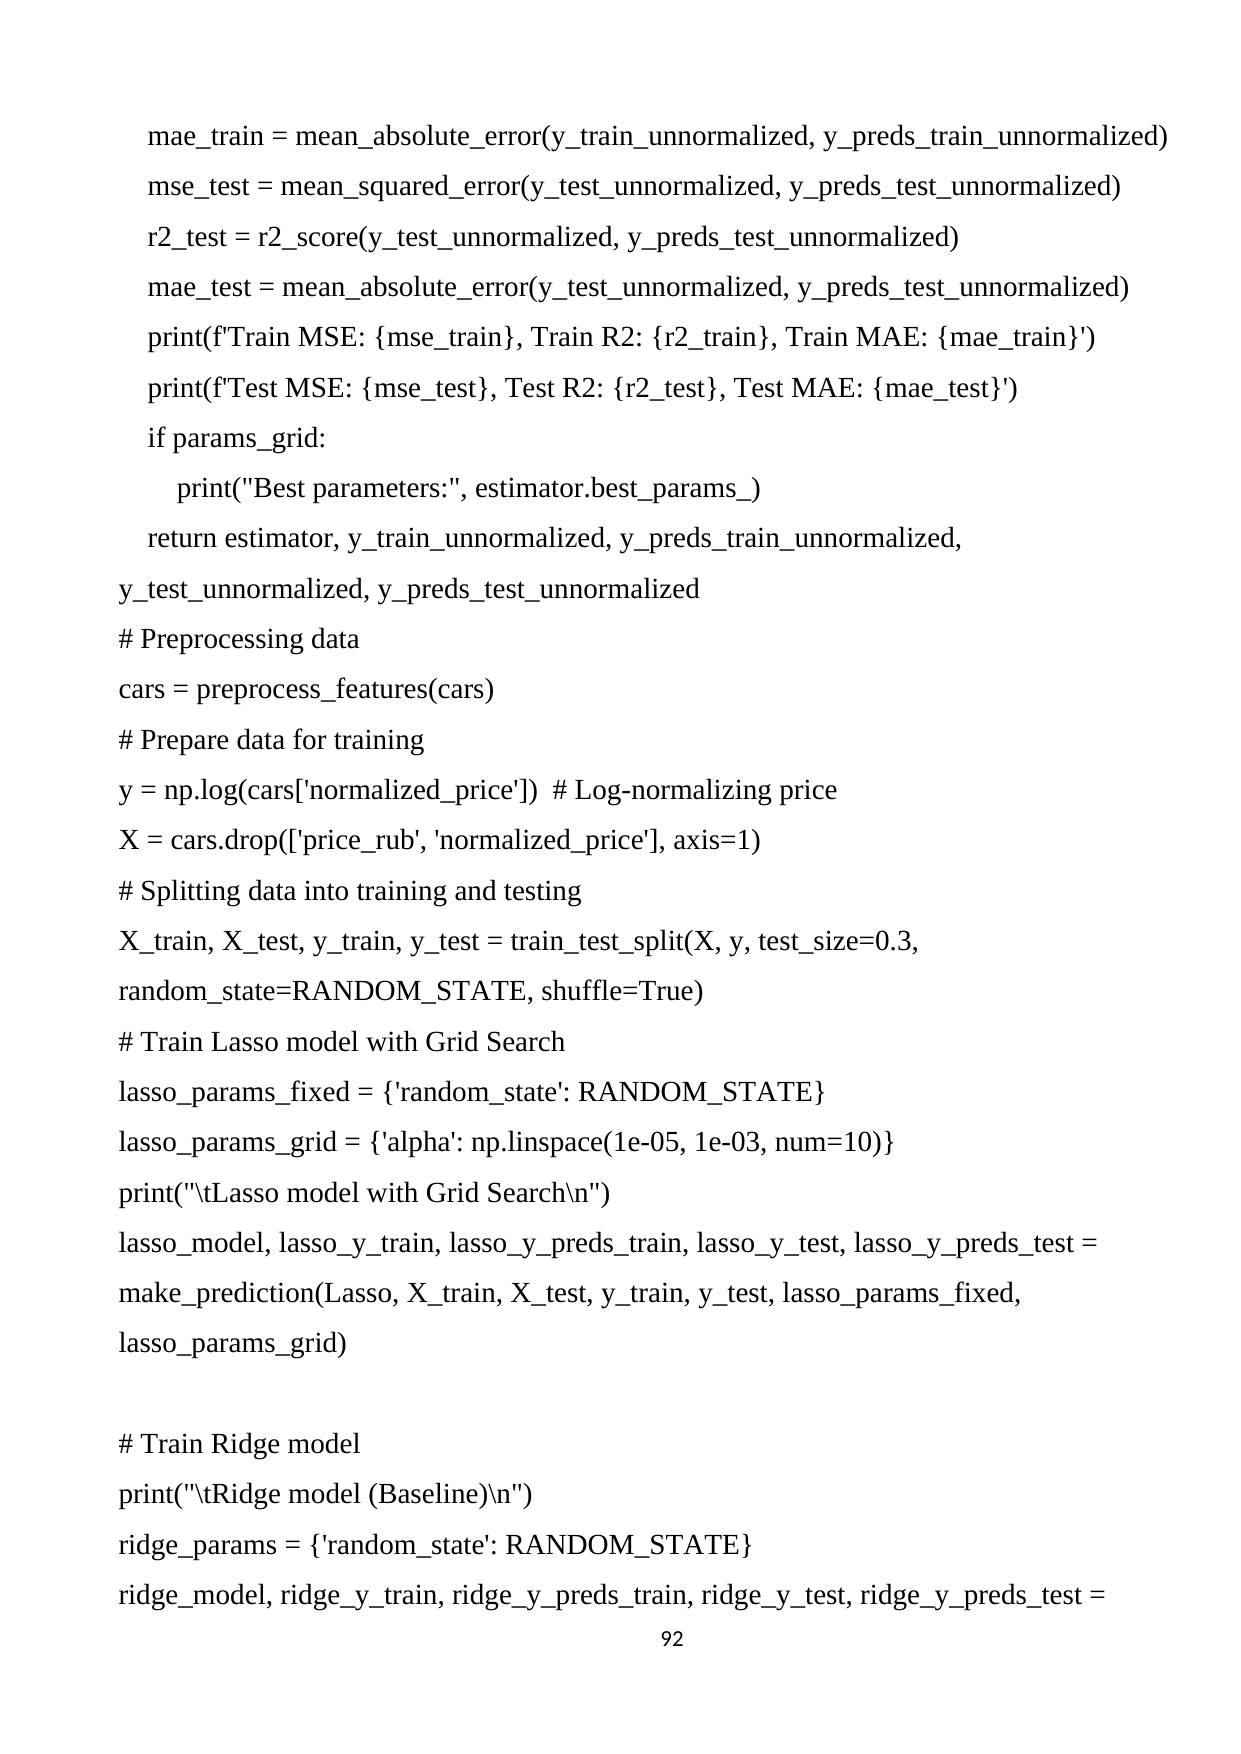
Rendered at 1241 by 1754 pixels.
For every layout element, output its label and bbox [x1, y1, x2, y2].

text [118, 118, 1181, 1611]
